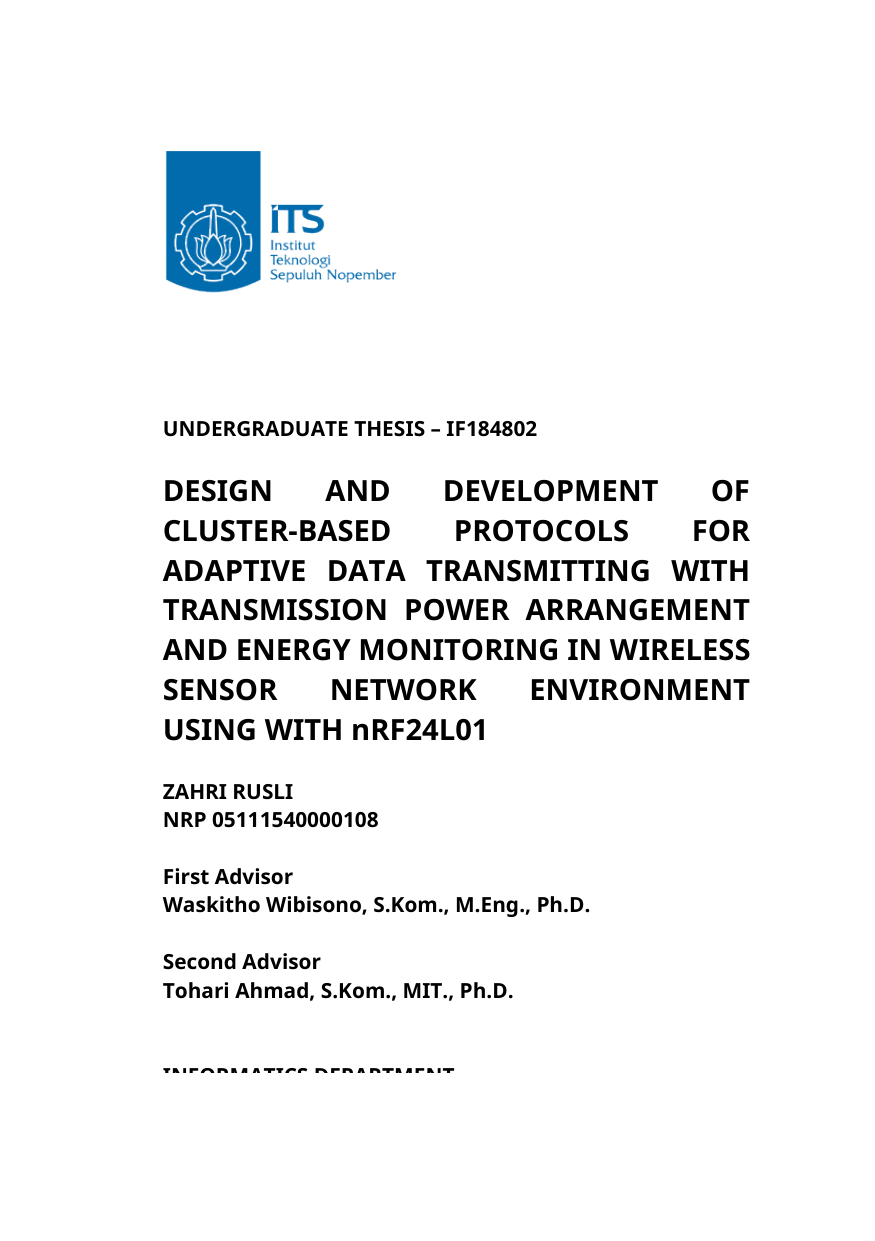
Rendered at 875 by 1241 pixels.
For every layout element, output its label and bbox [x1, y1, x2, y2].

picture [157, 147, 418, 296]
